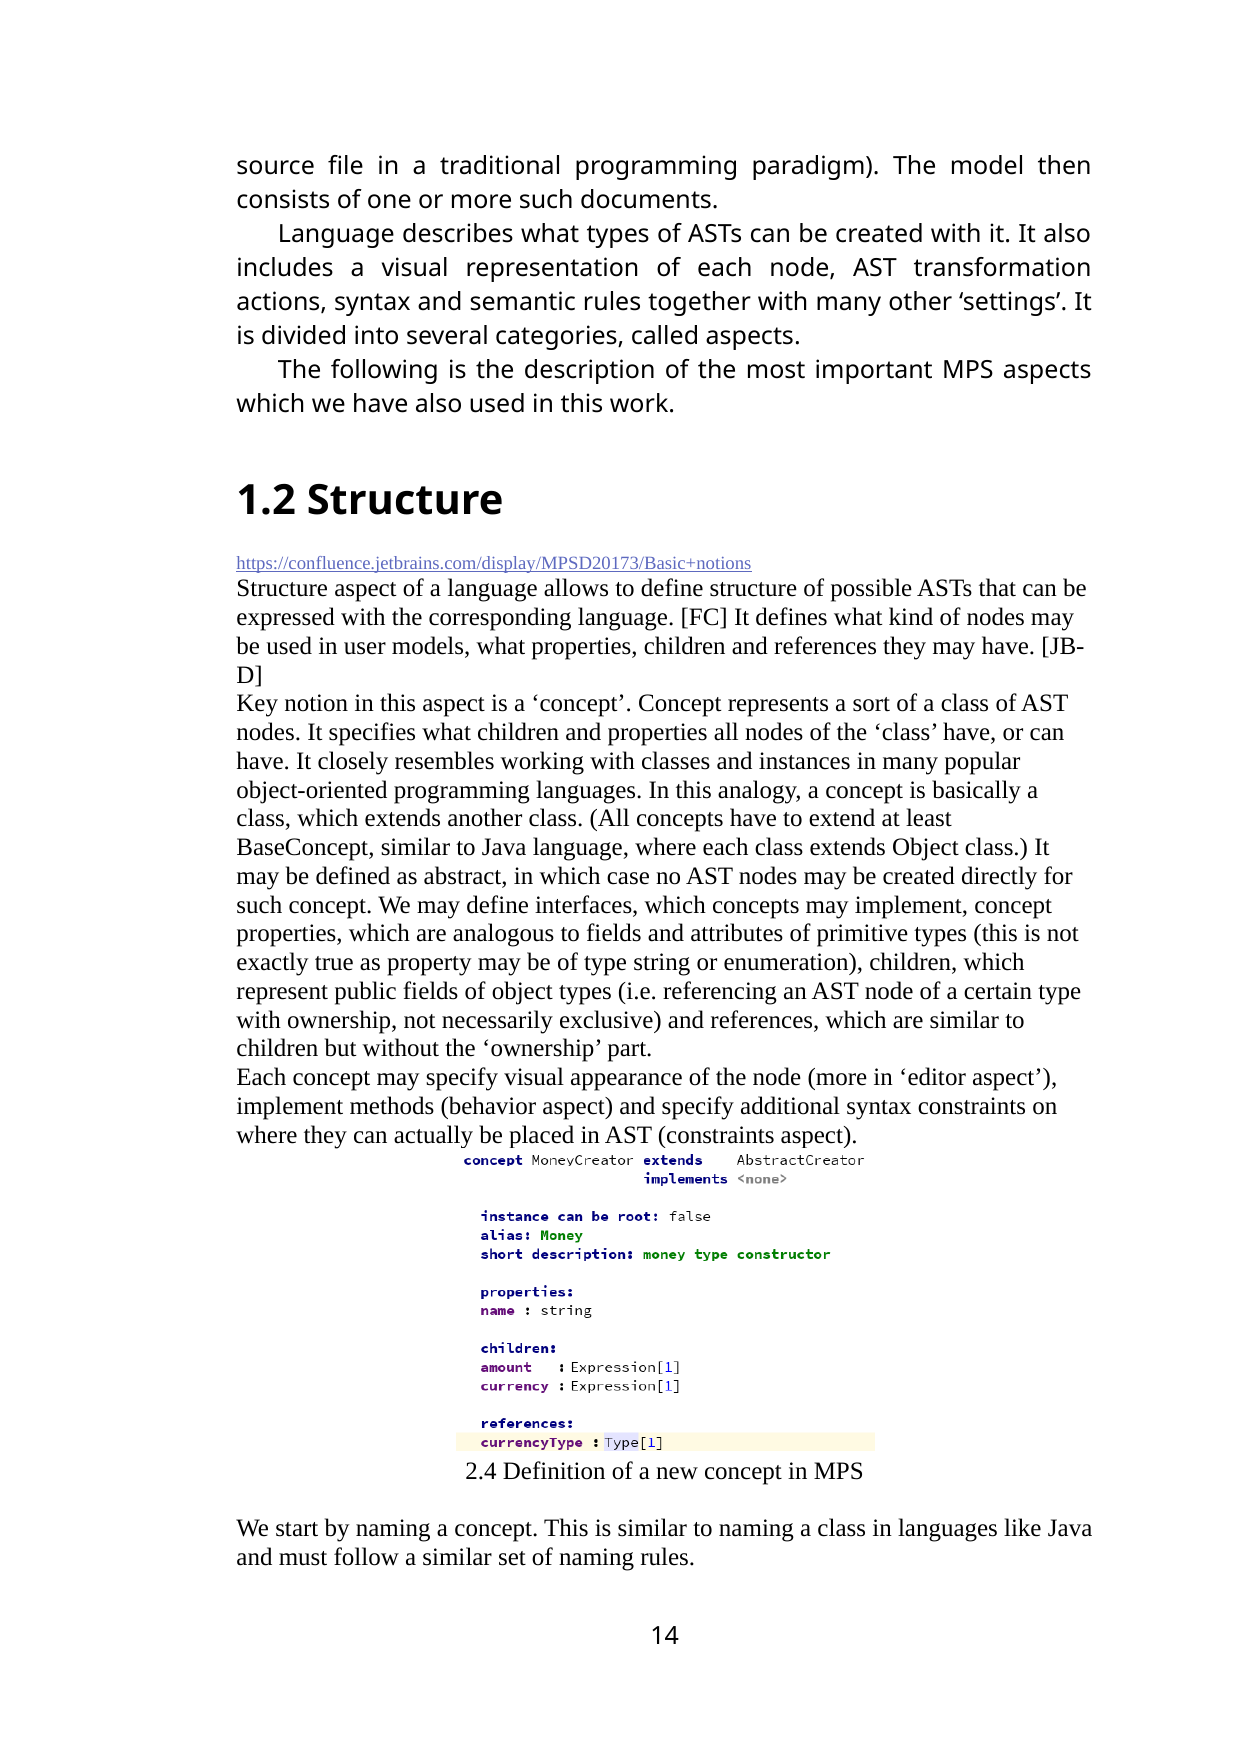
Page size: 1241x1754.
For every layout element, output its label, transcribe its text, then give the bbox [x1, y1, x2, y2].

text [236, 148, 1092, 216]
picture [451, 1148, 878, 1456]
text We start by naming a concept. This is similar to naming a class in languages like Java and must follow a similar set of naming rules. [236, 1513, 1092, 1571]
text Each concept may specify visual appearance of the node (more in ‘editor aspect’), implement methods (behavior aspect) and specify additional syntax constraints on where they can actually be placed in AST (constraints aspect). [236, 1062, 1092, 1148]
text Key notion in this aspect is a ‘concept’. Concept represents a sort of a class of AST nodes. It specifies what children and properties all nodes of the ‘class’ have, or can have. It closely resembles working with classes and instances in many popular object-oriented programming languages. In this analogy, a concept is basically a class, which extends another class. (All concepts have to extend at least BaseConcept, similar to Java language, where each class extends Object class.) It may be defined as abstract, in which case no AST nodes may be created directly for such concept. We may define interfaces, which concepts may implement, concept properties, which are analogous to fields and attributes of primitive types (this is not exactly true as property may be of type string or enumeration), children, which represent public fields of object types (i.e. referencing an AST node of a certain type with ownership, not necessarily exclusive) and references, which are similar to children but without the ‘ownership’ part. [236, 688, 1092, 1062]
text https://confluence.jetbrains.com/display/MPSD20173/Basic+notions [236, 552, 1092, 573]
text 2.4 Definition of a new concept in MPS [236, 1456, 1092, 1484]
text The following is the description of the most important MPS aspects which we have also used in this work. [236, 352, 1092, 420]
subtitle 1.2 Structure [236, 470, 1092, 527]
text Structure aspect of a language allows to define structure of possible ASTs that can be expressed with the corresponding language. [FC] It defines what kind of nodes may be used in user models, what properties, children and references they may have. [JB-D] [236, 573, 1092, 688]
text Language describes what types of ASTs can be created with it. It also includes a visual representation of each node, AST transformation actions, syntax and semantic rules together with many other ‘settings’. It is divided into several categories, called aspects. [236, 216, 1092, 352]
